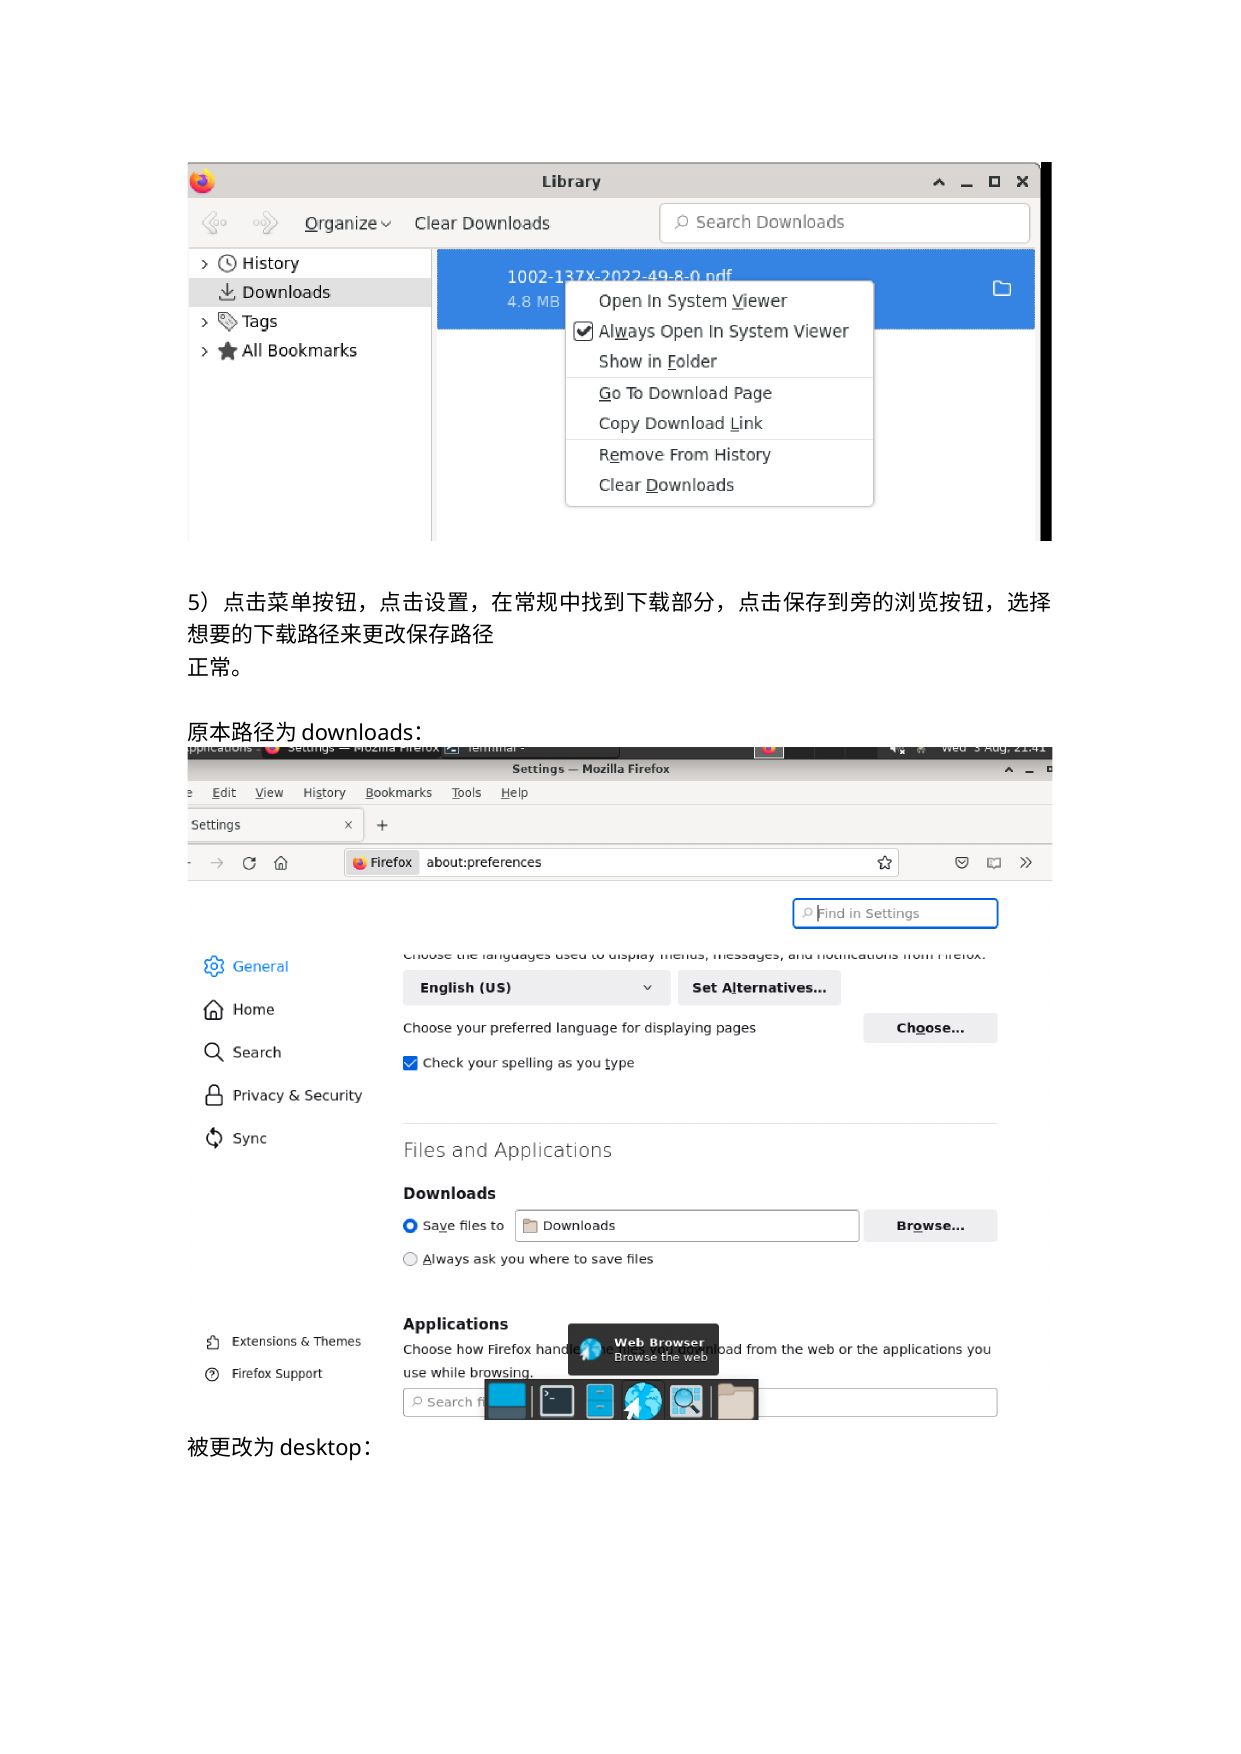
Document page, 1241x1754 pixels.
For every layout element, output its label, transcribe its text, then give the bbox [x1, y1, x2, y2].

text 正常。 [187, 649, 1053, 682]
text 被更改为desktop： [187, 1429, 1053, 1462]
text 原本路径为downloads： [187, 714, 1053, 747]
picture [187, 747, 1053, 1420]
text 5）点击菜单按钮，点击设置，在常规中找到下载部分，点击保存到旁的浏览按钮，选择想要的下载路径来更改保存路径 [187, 584, 1053, 649]
picture [187, 162, 1052, 541]
